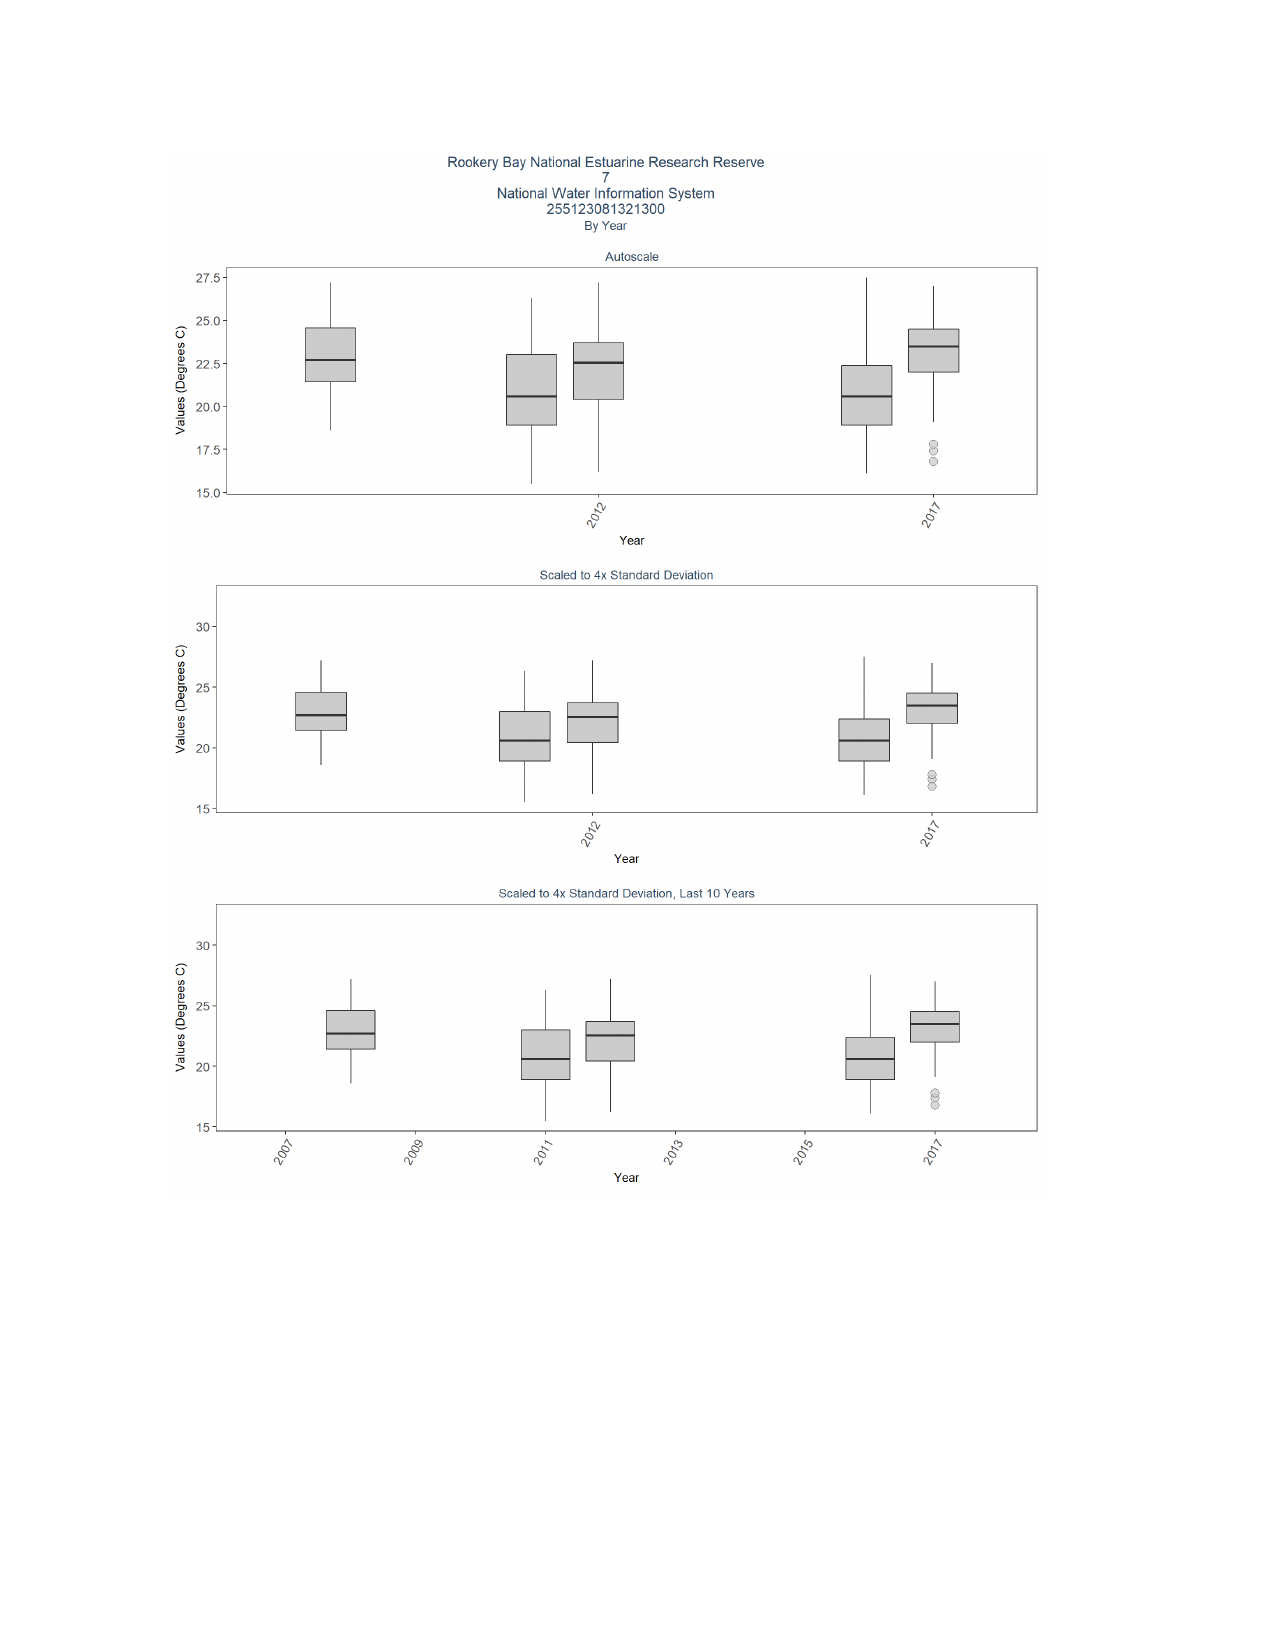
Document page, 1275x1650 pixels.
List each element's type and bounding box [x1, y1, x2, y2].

picture [168, 150, 1044, 1200]
